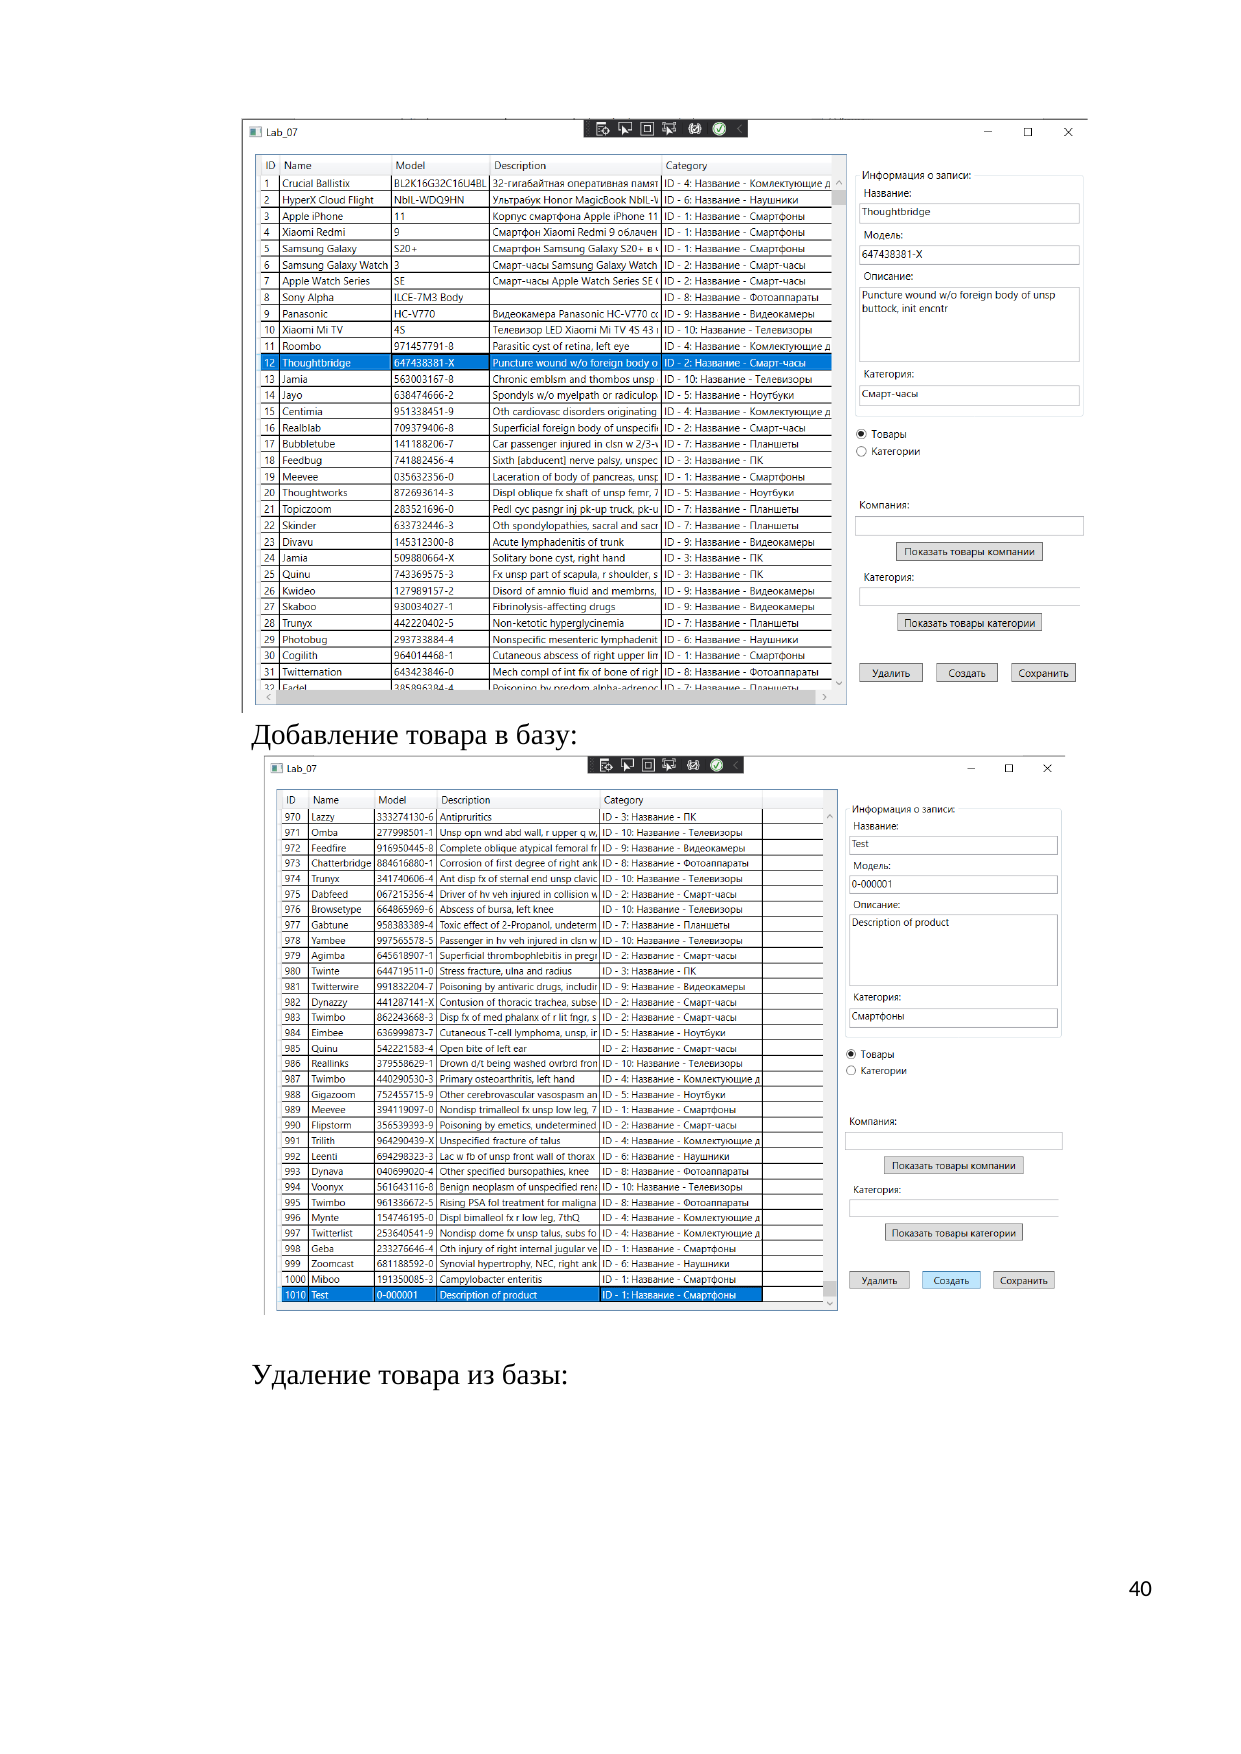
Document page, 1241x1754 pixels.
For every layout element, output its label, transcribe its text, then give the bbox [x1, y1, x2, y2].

picture [263, 755, 1065, 1315]
list Добавление товара в базу: [177, 717, 1152, 750]
picture [241, 118, 1088, 713]
list Удаление товара из базы: [177, 1357, 1152, 1391]
